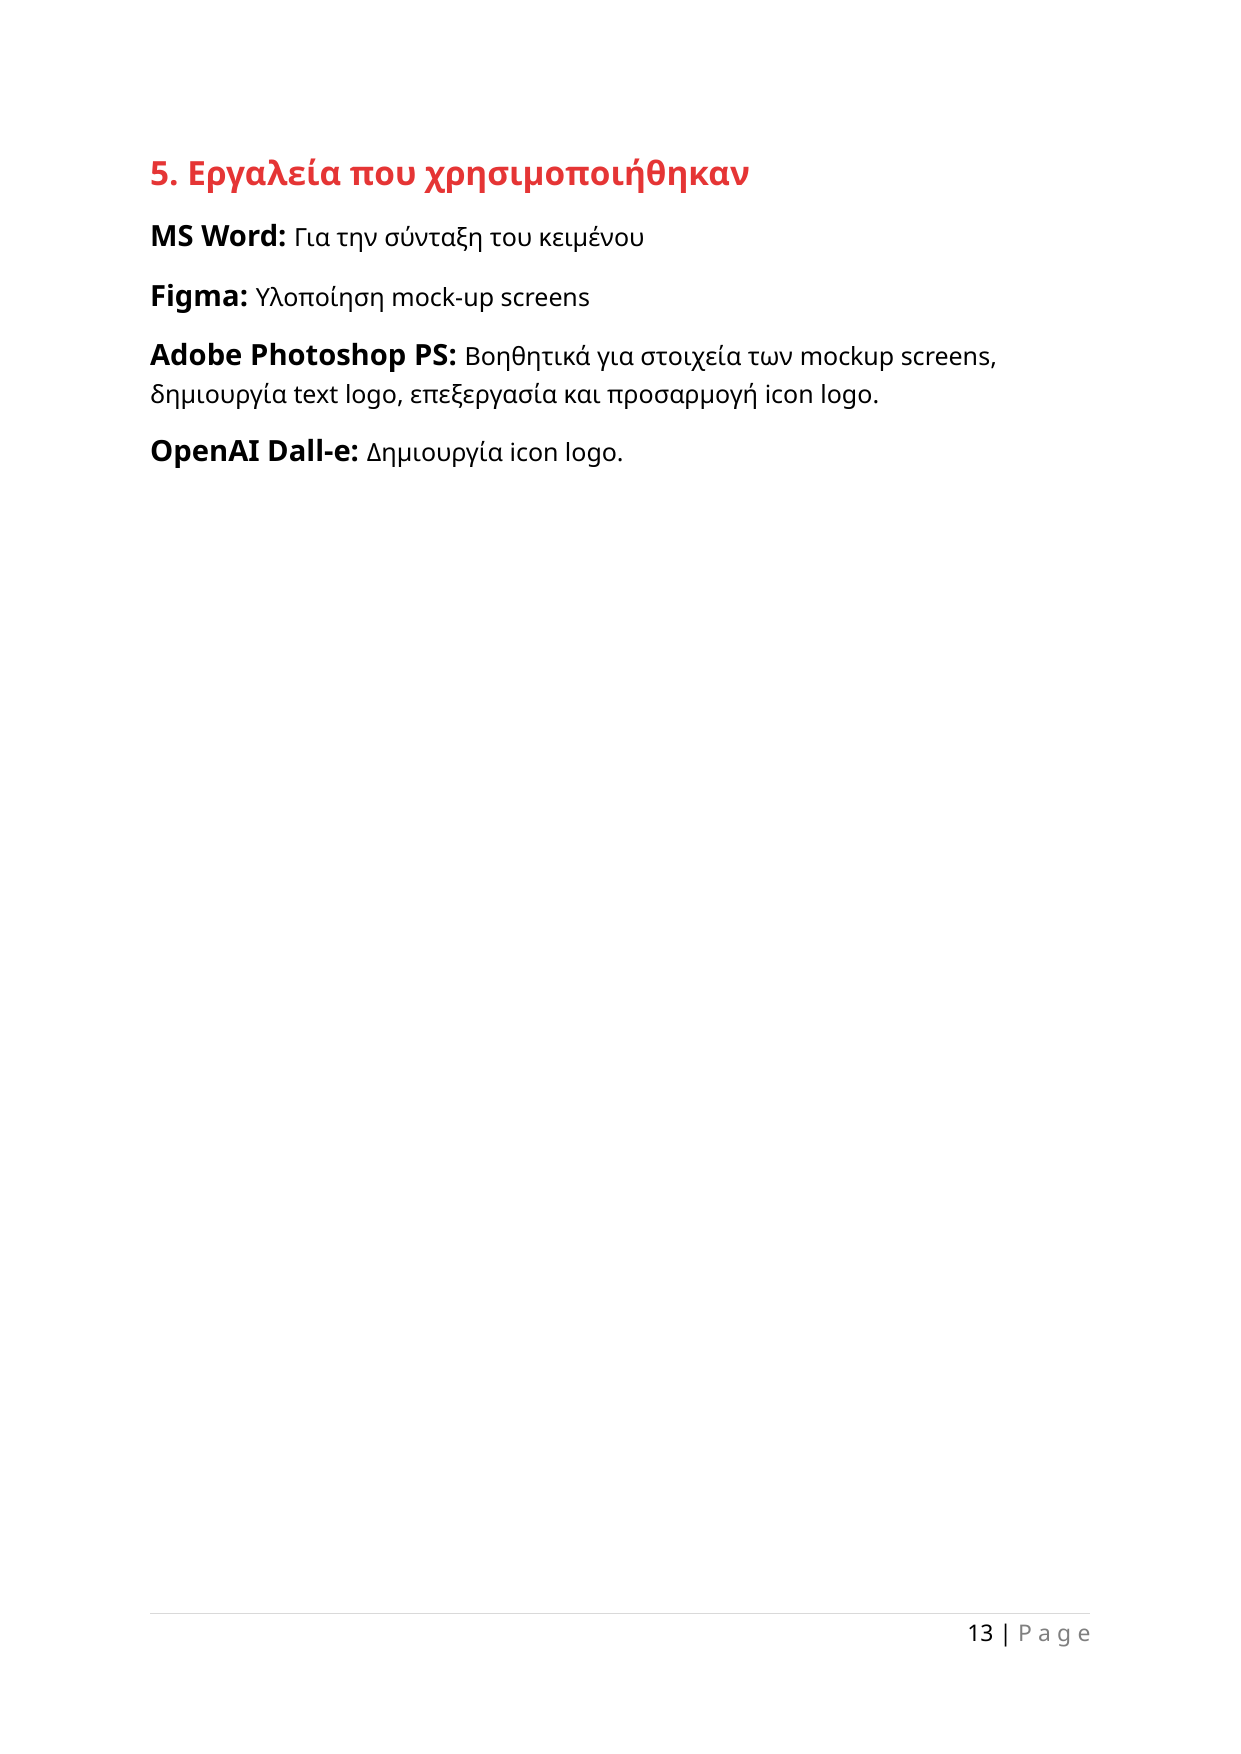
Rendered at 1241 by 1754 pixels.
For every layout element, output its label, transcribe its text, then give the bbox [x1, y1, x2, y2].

text 5. Εργαλεία που χρησιμοποιήθηκαν [150, 150, 1090, 195]
text Adobe Photoshop PS: Βοηθητικά για στοιχεία των mockup screens, δημιουργία text logo, επεξεργασία και προσαρμογή icon logo. [150, 334, 1090, 411]
text OpenAI Dall-e: Δημιουργία icon logo. [150, 430, 1090, 470]
text Figma: Υλοποίηση mock-up screens [150, 275, 1090, 315]
text MS Word: Για την σύνταξη του κειμένου [150, 216, 1090, 255]
